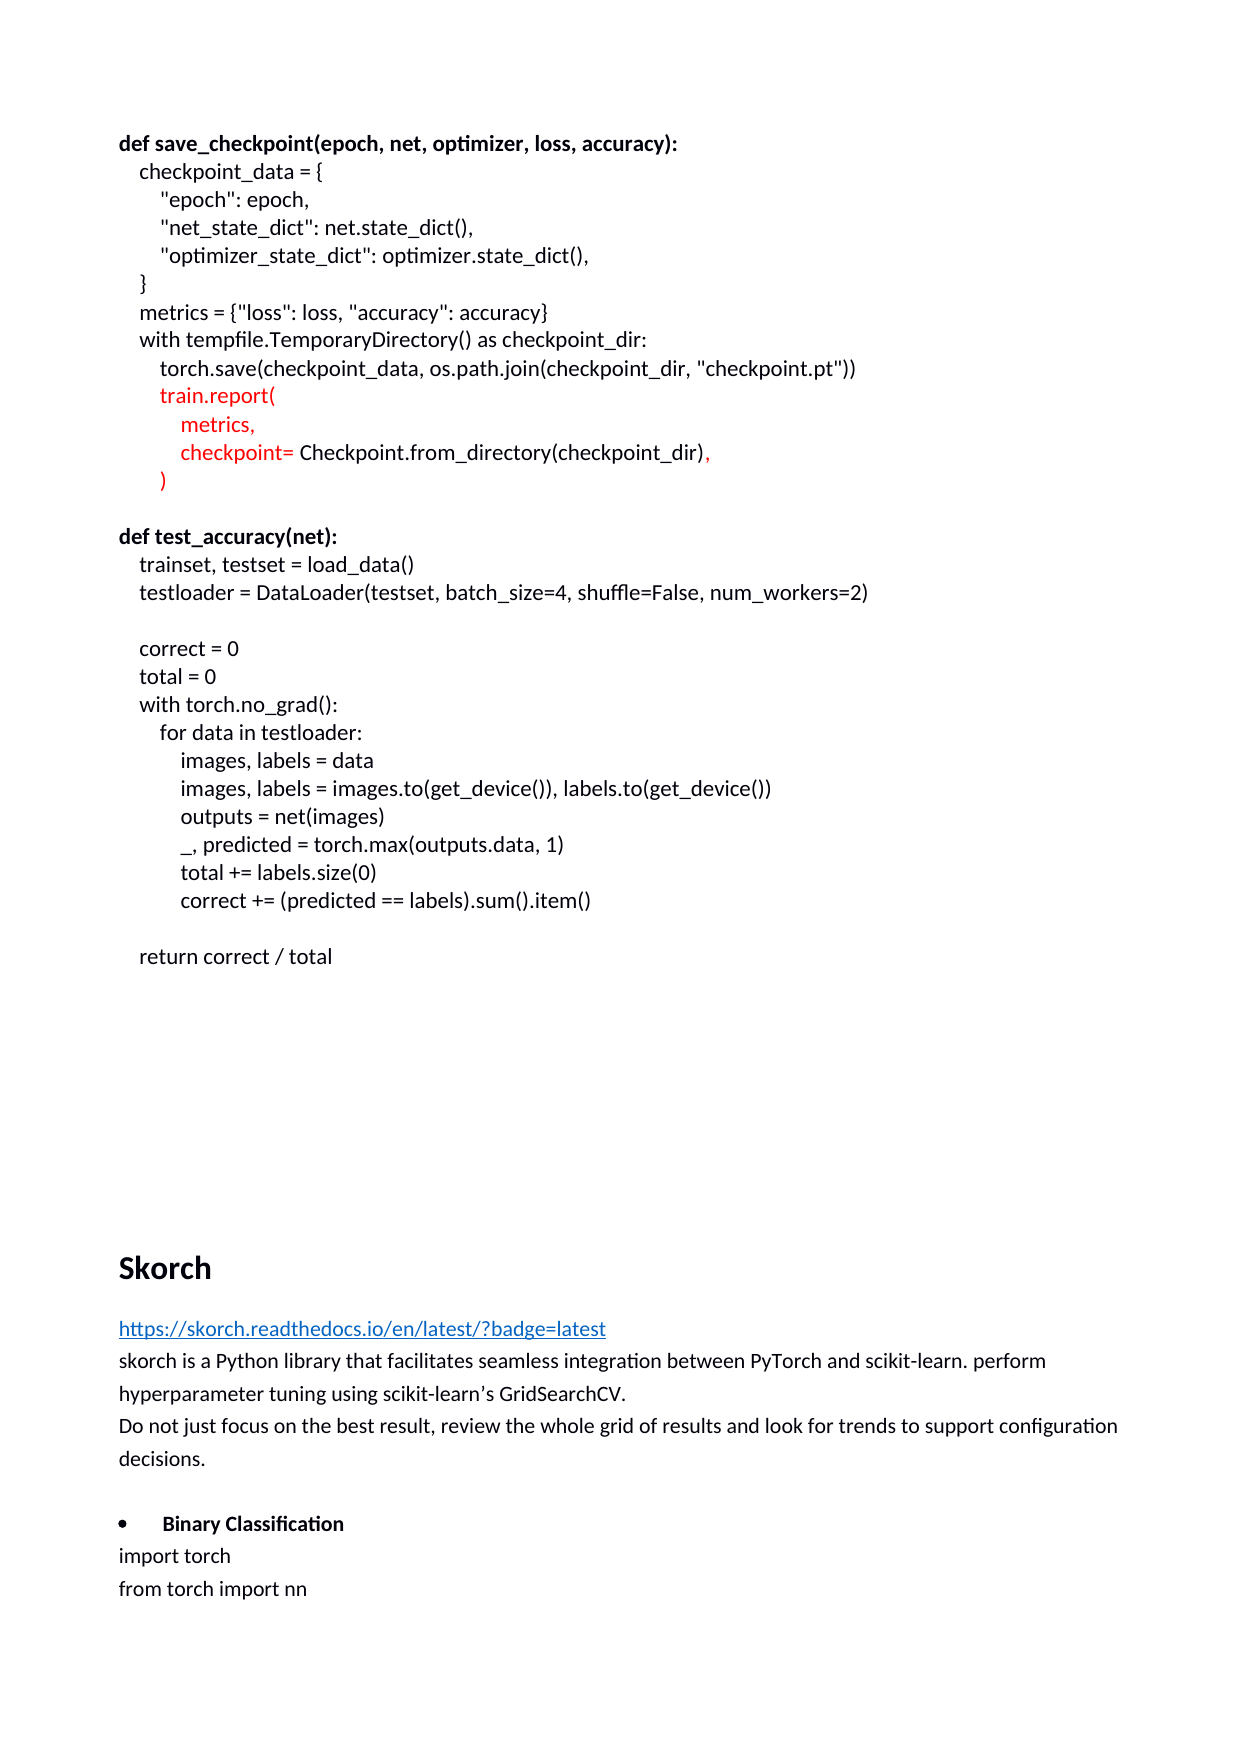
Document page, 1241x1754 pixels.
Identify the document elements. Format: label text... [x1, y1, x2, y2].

text https://skorch.readthedocs.io/en/latest/?badge=latest [118, 1312, 1122, 1345]
text "net_state_dict": net.state_dict(), [118, 213, 1122, 242]
text images, labels = images.to(get_device()), labels.to(get_device()) [118, 774, 1122, 802]
text metrics = {"loss": loss, "accuracy": accuracy} [118, 298, 1122, 326]
text _, predicted = torch.max(outputs.data, 1) [118, 830, 1122, 858]
subtitle Skorch [118, 1235, 1122, 1300]
text checkpoint_data = { [118, 157, 1122, 186]
text for data in testloader: [118, 718, 1122, 746]
text testloader = DataLoader(testset, batch_size=4, shuffle=False, num_workers=2) [118, 578, 1122, 606]
text import torch [118, 1540, 1122, 1572]
text from torch import nn [118, 1572, 1122, 1605]
text outputs = net(images) [118, 802, 1122, 830]
text train.report( [118, 382, 1122, 410]
text return correct / total [118, 942, 1122, 970]
text trainset, testset = load_data() [118, 550, 1122, 578]
list Binary Classification [118, 1507, 1122, 1540]
text checkpoint= Checkpoint.from_directory(checkpoint_dir), [118, 438, 1122, 466]
text images, labels = data [118, 746, 1122, 774]
text skorch is a Python library that facilitates seamless integration between PyTorch and scikit-learn. perform hyperparameter tuning using scikit-learn’s GridSearchCV. [118, 1345, 1122, 1410]
text correct += (predicted == labels).sum().item() [118, 886, 1122, 914]
text Do not just focus on the best result, review the whole grid of results and look for trends to support configuration decisions. [118, 1410, 1122, 1475]
text "optimizer_state_dict": optimizer.state_dict(), [118, 242, 1122, 269]
text } [118, 269, 1122, 298]
text "epoch": epoch, [118, 186, 1122, 213]
text torch.save(checkpoint_data, os.path.join(checkpoint_dir, "checkpoint.pt")) [118, 354, 1122, 382]
text with tempfile.TemporaryDirectory() as checkpoint_dir: [118, 326, 1122, 354]
text total += labels.size(0) [118, 858, 1122, 886]
text total = 0 [118, 662, 1122, 690]
text def save_checkpoint(epoch, net, optimizer, loss, accuracy): [118, 129, 1122, 157]
text ) [118, 466, 1122, 494]
text metrics, [118, 410, 1122, 438]
text correct = 0 [118, 634, 1122, 662]
text def test_accuracy(net): [118, 522, 1122, 550]
text with torch.no_grad(): [118, 690, 1122, 718]
